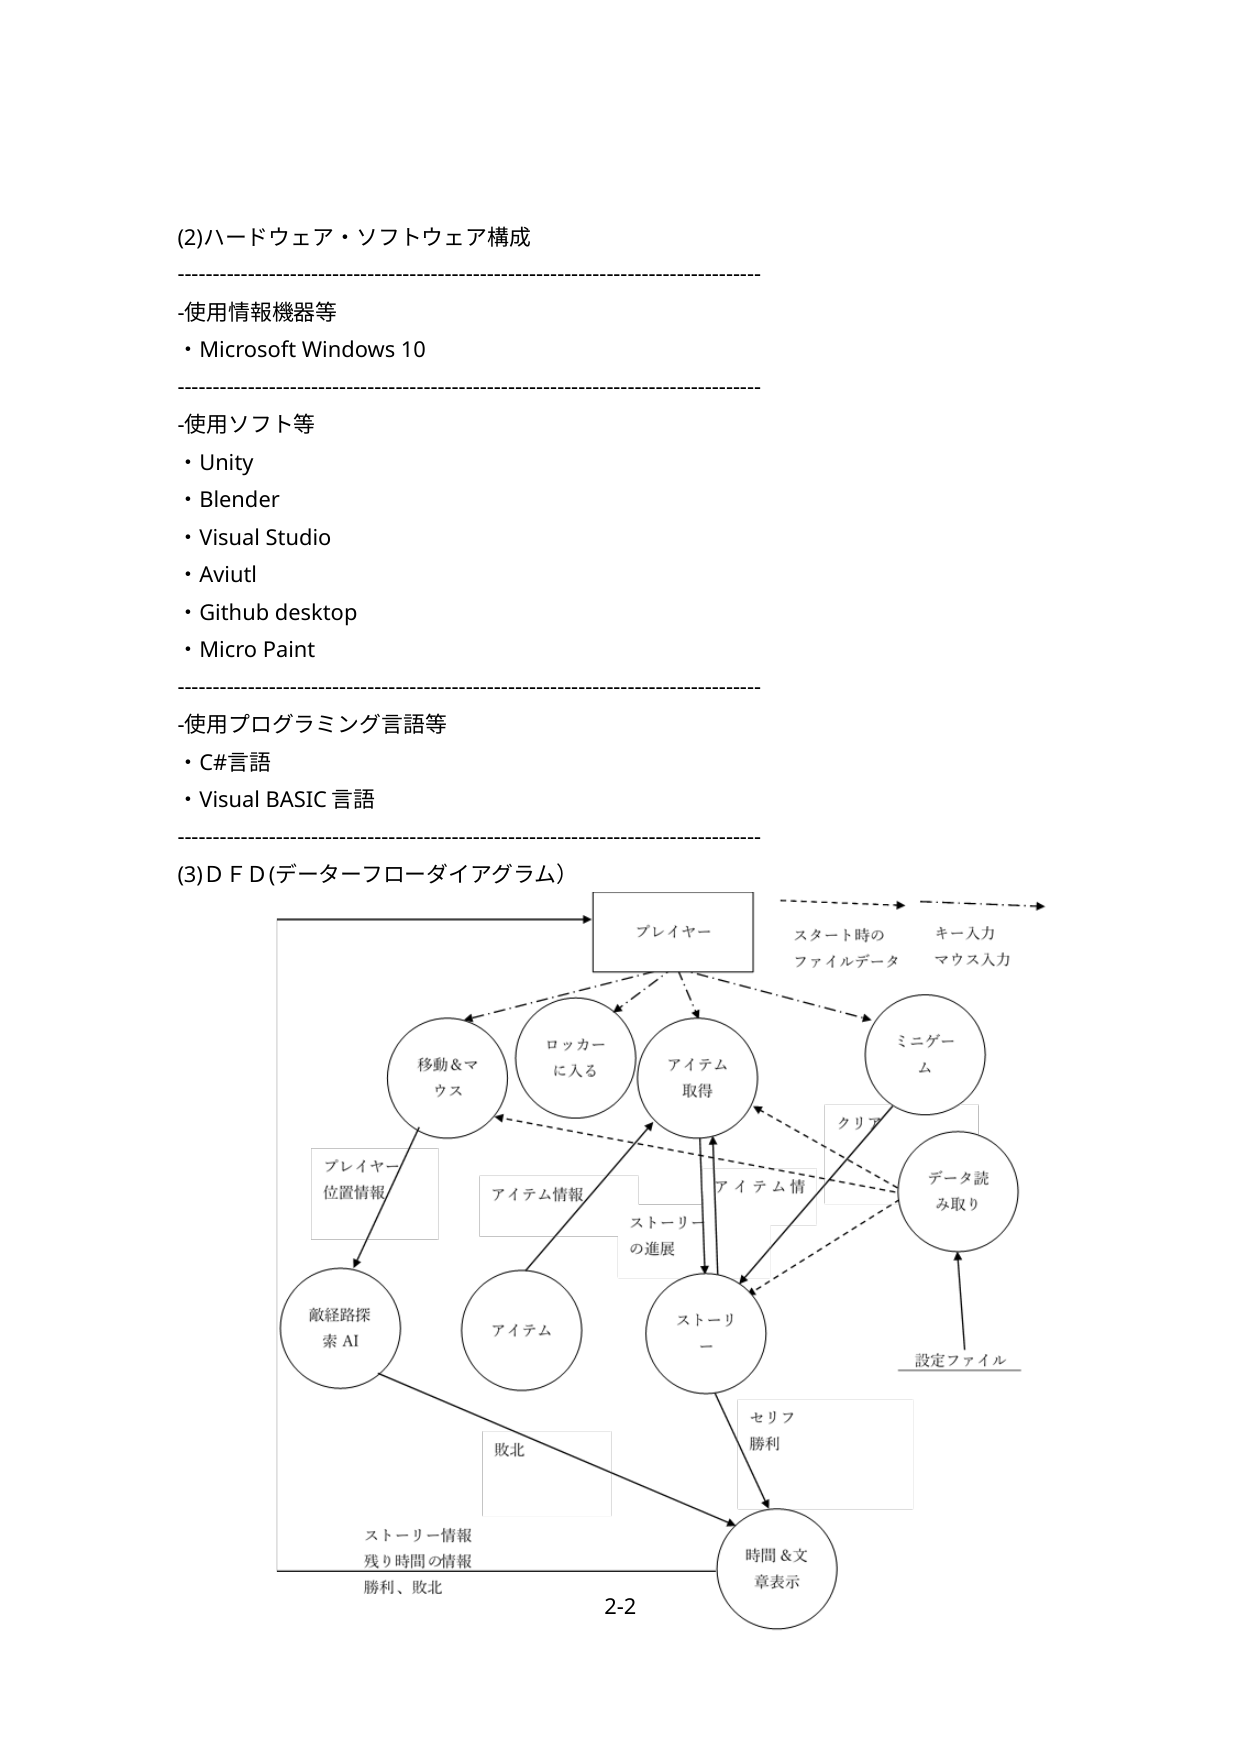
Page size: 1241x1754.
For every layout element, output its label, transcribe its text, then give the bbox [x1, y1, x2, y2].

text ・Microsoft Windows 10 [177, 329, 1063, 367]
text ----------------------------------------------------------------------------------- [177, 254, 1063, 292]
text -使用情報機器等 [177, 292, 1063, 329]
text -使用プログラミング言語等 [177, 704, 1063, 742]
text -使用ソフト等 [177, 404, 1063, 442]
text ----------------------------------------------------------------------------------- [177, 367, 1063, 404]
text ・Micro Paint [177, 629, 1063, 667]
text ・Blender ・Visual Studio ・Aviutl ・Github desktop [177, 479, 1063, 629]
text ・Visual BASIC言語 [177, 779, 1063, 817]
text ・C#言語 [177, 742, 1063, 779]
picture [276, 892, 1105, 1693]
text (2)ハードウェア・ソフトウェア構成 [177, 217, 1063, 254]
text ----------------------------------------------------------------------------------- [177, 667, 1063, 704]
text ----------------------------------------------------------------------------------- [177, 817, 1063, 854]
text (3)ＤＦＤ(データーフローダイアグラム） [177, 854, 1063, 892]
text ・Unity [177, 442, 1063, 479]
